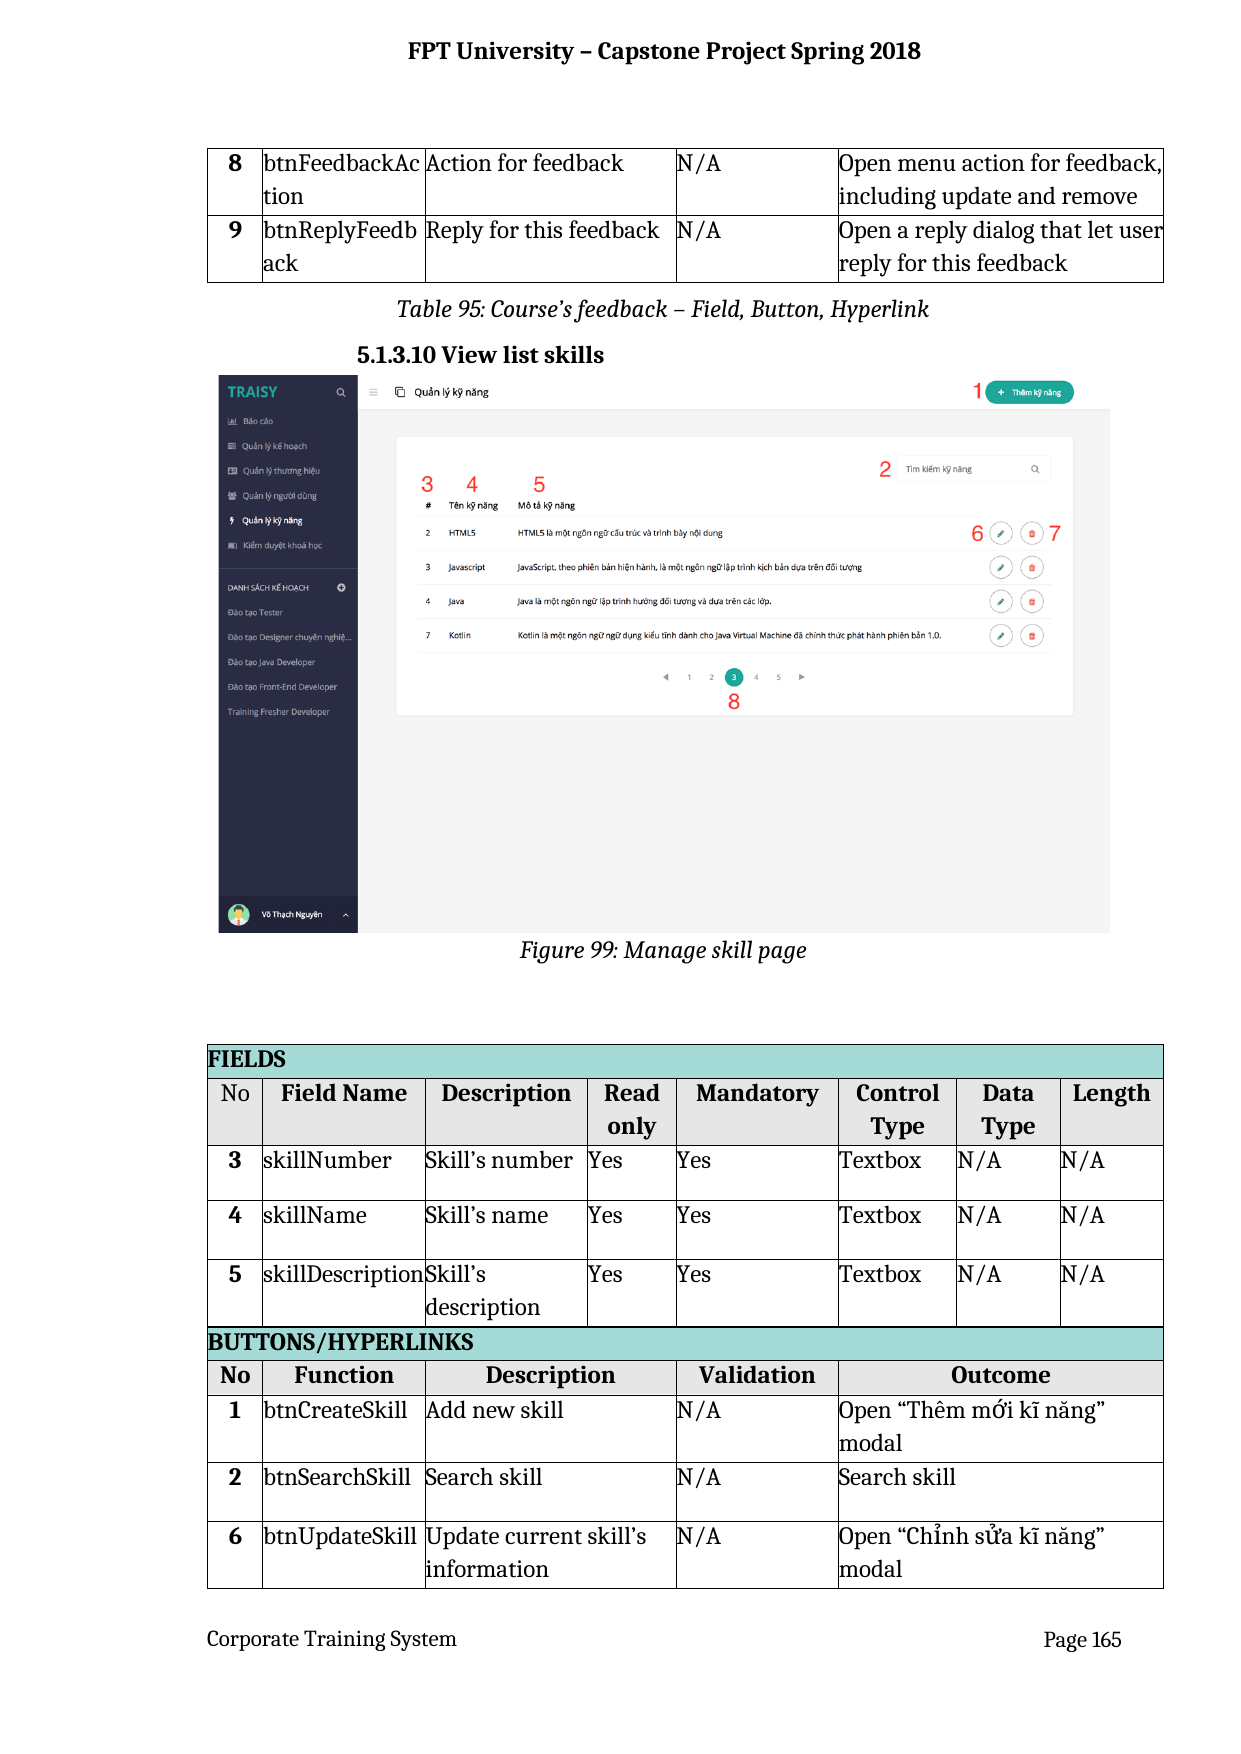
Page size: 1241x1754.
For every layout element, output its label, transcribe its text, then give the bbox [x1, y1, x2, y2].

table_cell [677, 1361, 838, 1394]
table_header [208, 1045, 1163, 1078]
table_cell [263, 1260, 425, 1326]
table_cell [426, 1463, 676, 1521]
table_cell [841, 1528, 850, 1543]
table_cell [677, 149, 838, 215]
text Figure 99: Manage skill page [207, 936, 1122, 965]
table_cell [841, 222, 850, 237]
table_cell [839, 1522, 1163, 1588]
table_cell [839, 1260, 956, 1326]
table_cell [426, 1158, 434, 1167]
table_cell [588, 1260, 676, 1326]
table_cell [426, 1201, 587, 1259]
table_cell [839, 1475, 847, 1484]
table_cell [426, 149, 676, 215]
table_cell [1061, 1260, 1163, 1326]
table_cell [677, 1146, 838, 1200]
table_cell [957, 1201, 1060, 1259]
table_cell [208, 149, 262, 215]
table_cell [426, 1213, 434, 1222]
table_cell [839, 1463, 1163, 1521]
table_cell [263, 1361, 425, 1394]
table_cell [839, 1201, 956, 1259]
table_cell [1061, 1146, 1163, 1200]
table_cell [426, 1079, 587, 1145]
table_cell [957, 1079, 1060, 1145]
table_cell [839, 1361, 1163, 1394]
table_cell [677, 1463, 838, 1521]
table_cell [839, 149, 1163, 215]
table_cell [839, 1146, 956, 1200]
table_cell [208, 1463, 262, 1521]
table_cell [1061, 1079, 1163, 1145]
subtitle 5.1.3.10 View list skills [357, 341, 1124, 370]
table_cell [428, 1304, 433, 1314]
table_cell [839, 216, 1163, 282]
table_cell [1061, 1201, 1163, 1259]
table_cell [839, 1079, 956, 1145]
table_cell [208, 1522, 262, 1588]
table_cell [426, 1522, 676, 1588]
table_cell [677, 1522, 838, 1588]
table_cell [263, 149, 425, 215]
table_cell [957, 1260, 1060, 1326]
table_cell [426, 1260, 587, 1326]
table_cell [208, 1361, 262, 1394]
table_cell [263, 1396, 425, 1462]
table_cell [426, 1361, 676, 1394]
picture [218, 375, 1111, 933]
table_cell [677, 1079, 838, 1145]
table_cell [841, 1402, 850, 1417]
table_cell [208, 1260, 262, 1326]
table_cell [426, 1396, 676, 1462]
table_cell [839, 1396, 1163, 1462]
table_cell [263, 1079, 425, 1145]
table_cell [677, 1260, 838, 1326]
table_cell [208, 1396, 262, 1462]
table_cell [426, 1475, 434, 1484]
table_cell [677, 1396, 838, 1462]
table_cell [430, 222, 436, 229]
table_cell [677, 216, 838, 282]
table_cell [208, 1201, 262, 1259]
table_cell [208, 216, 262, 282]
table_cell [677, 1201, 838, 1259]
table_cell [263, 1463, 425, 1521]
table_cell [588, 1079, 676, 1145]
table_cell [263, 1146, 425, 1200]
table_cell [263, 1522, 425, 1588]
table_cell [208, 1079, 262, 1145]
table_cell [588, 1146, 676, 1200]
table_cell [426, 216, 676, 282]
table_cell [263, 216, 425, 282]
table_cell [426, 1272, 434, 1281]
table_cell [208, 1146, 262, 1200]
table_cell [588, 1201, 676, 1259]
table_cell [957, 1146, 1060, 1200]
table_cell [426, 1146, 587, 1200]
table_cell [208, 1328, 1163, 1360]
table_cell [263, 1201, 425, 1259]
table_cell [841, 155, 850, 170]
